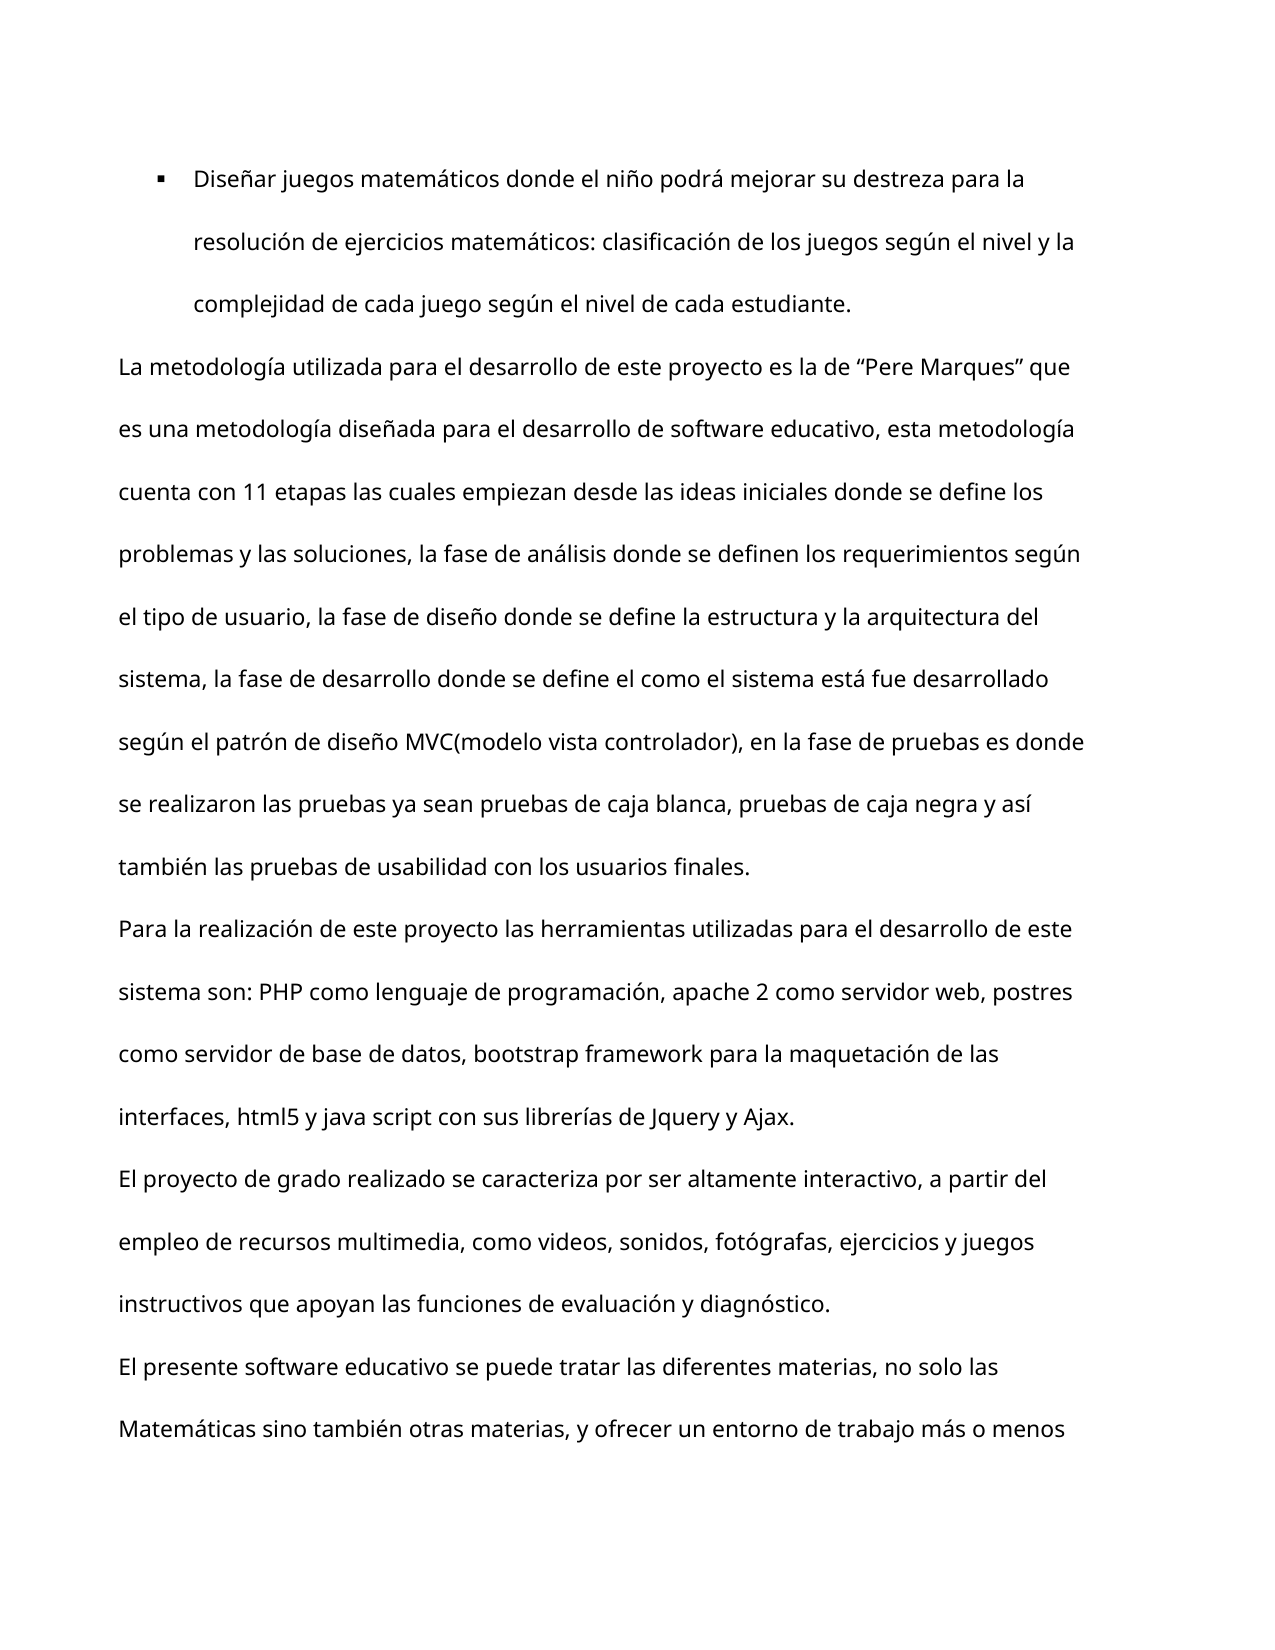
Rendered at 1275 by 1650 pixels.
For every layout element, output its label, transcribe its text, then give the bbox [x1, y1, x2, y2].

text Para la realización de este proyecto las herramientas utilizadas para el desarrollo de este sistema son: PHP como lenguaje de programación, apache 2 como servidor web, postres como servidor de base de datos, bootstrap framework para la maquetación de las interfaces, html5 y java script con sus librerías de Jquery y Ajax. [118, 913, 1098, 1132]
text El proyecto de grado realizado se caracteriza por ser altamente interactivo, a partir del empleo de recursos multimedia, como videos, sonidos, fotógrafas, ejercicios y juegos instructivos que apoyan las funciones de evaluación y diagnóstico. [118, 1163, 1098, 1319]
list Diseñar juegos matemáticos donde el niño podrá mejorar su destreza para la resolución de ejercicios matemáticos: clasificación de los juegos según el nivel y la complejidad de cada juego según el nivel de cada estudiante. [156, 163, 1098, 319]
text La metodología utilizada para el desarrollo de este proyecto es la de “Pere Marques” que es una metodología diseñada para el desarrollo de software educativo, esta metodología cuenta con 11 etapas las cuales empiezan desde las ideas iniciales donde se define los problemas y las soluciones, la fase de análisis donde se definen los requerimientos según el tipo de usuario, la fase de diseño donde se define la estructura y la arquitectura del sistema, la fase de desarrollo donde se define el como el sistema está fue desarrollado según el patrón de diseño MVC(modelo vista controlador), en la fase de pruebas es donde se realizaron las pruebas ya sean pruebas de caja blanca, pruebas de caja negra y así también las pruebas de usabilidad con los usuarios finales. [118, 351, 1098, 882]
